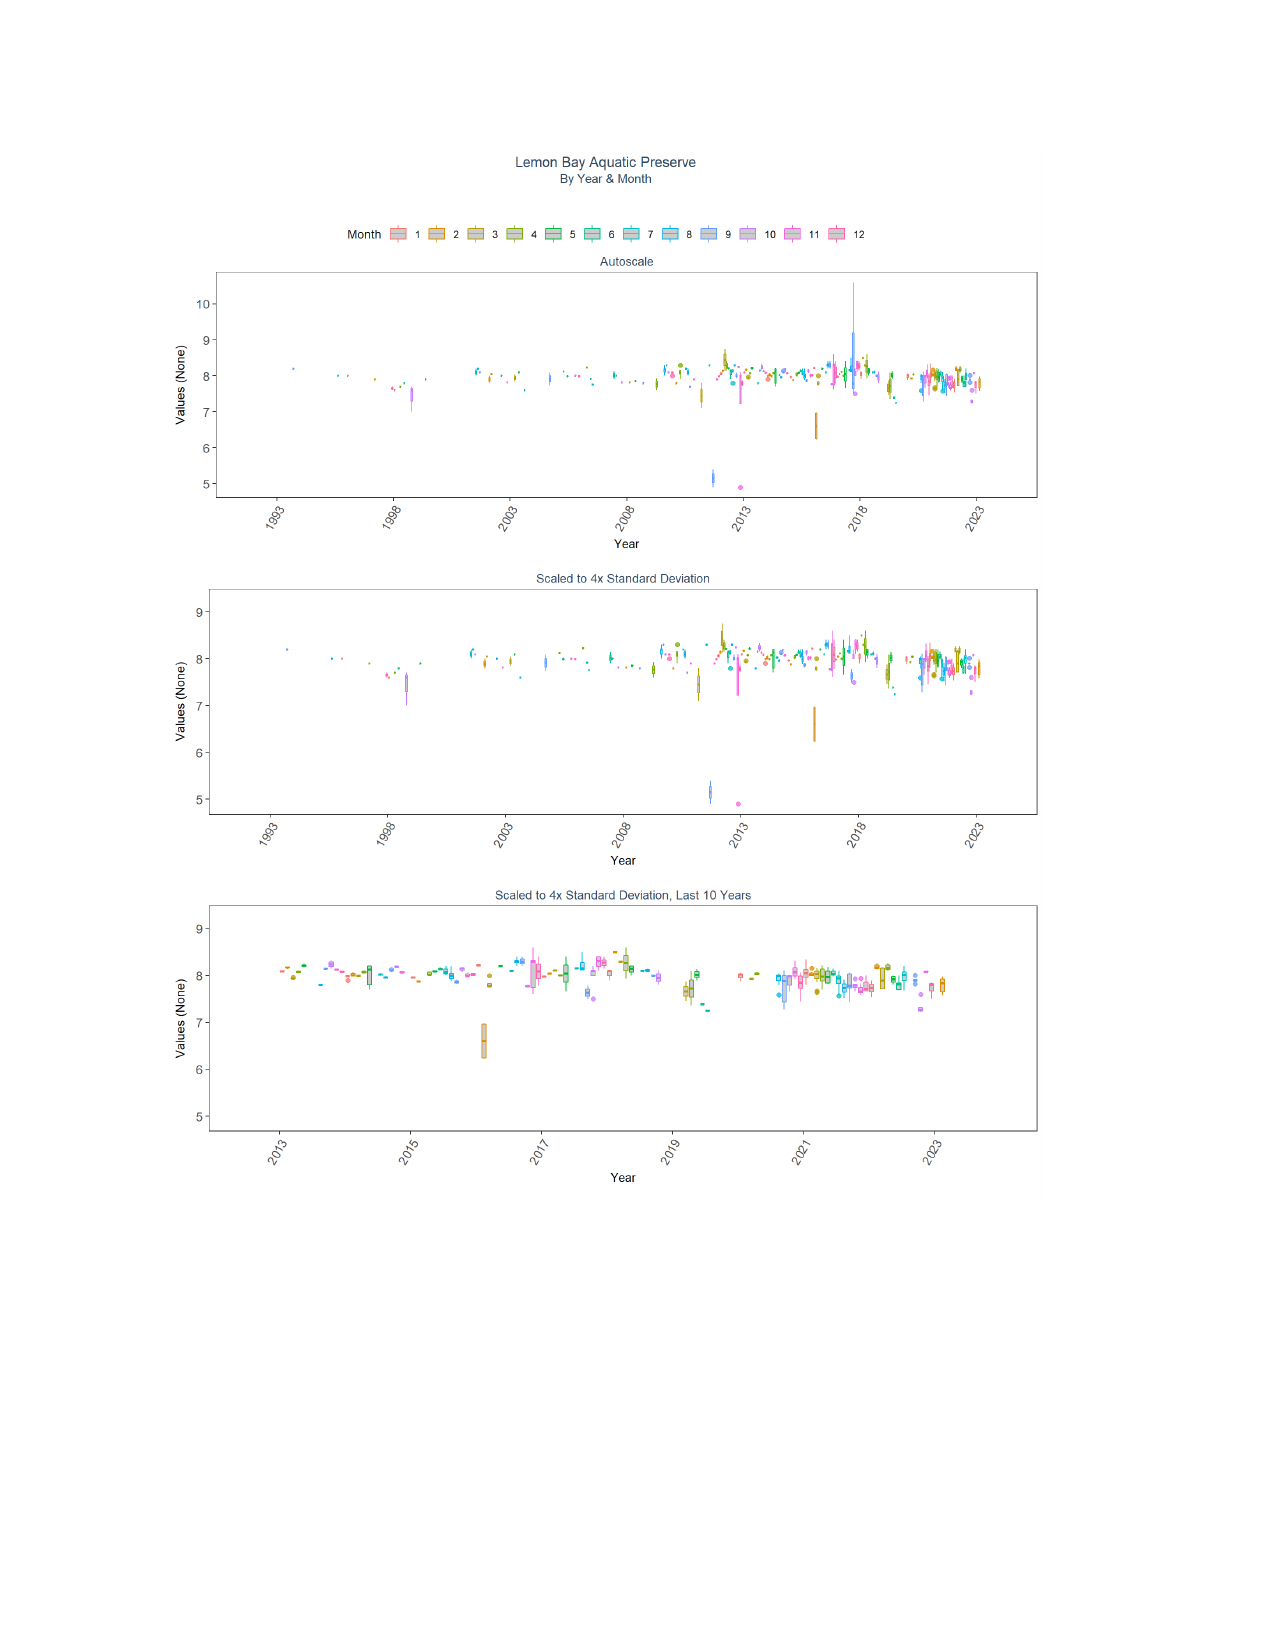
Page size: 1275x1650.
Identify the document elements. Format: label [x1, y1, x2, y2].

picture [168, 150, 1044, 1200]
